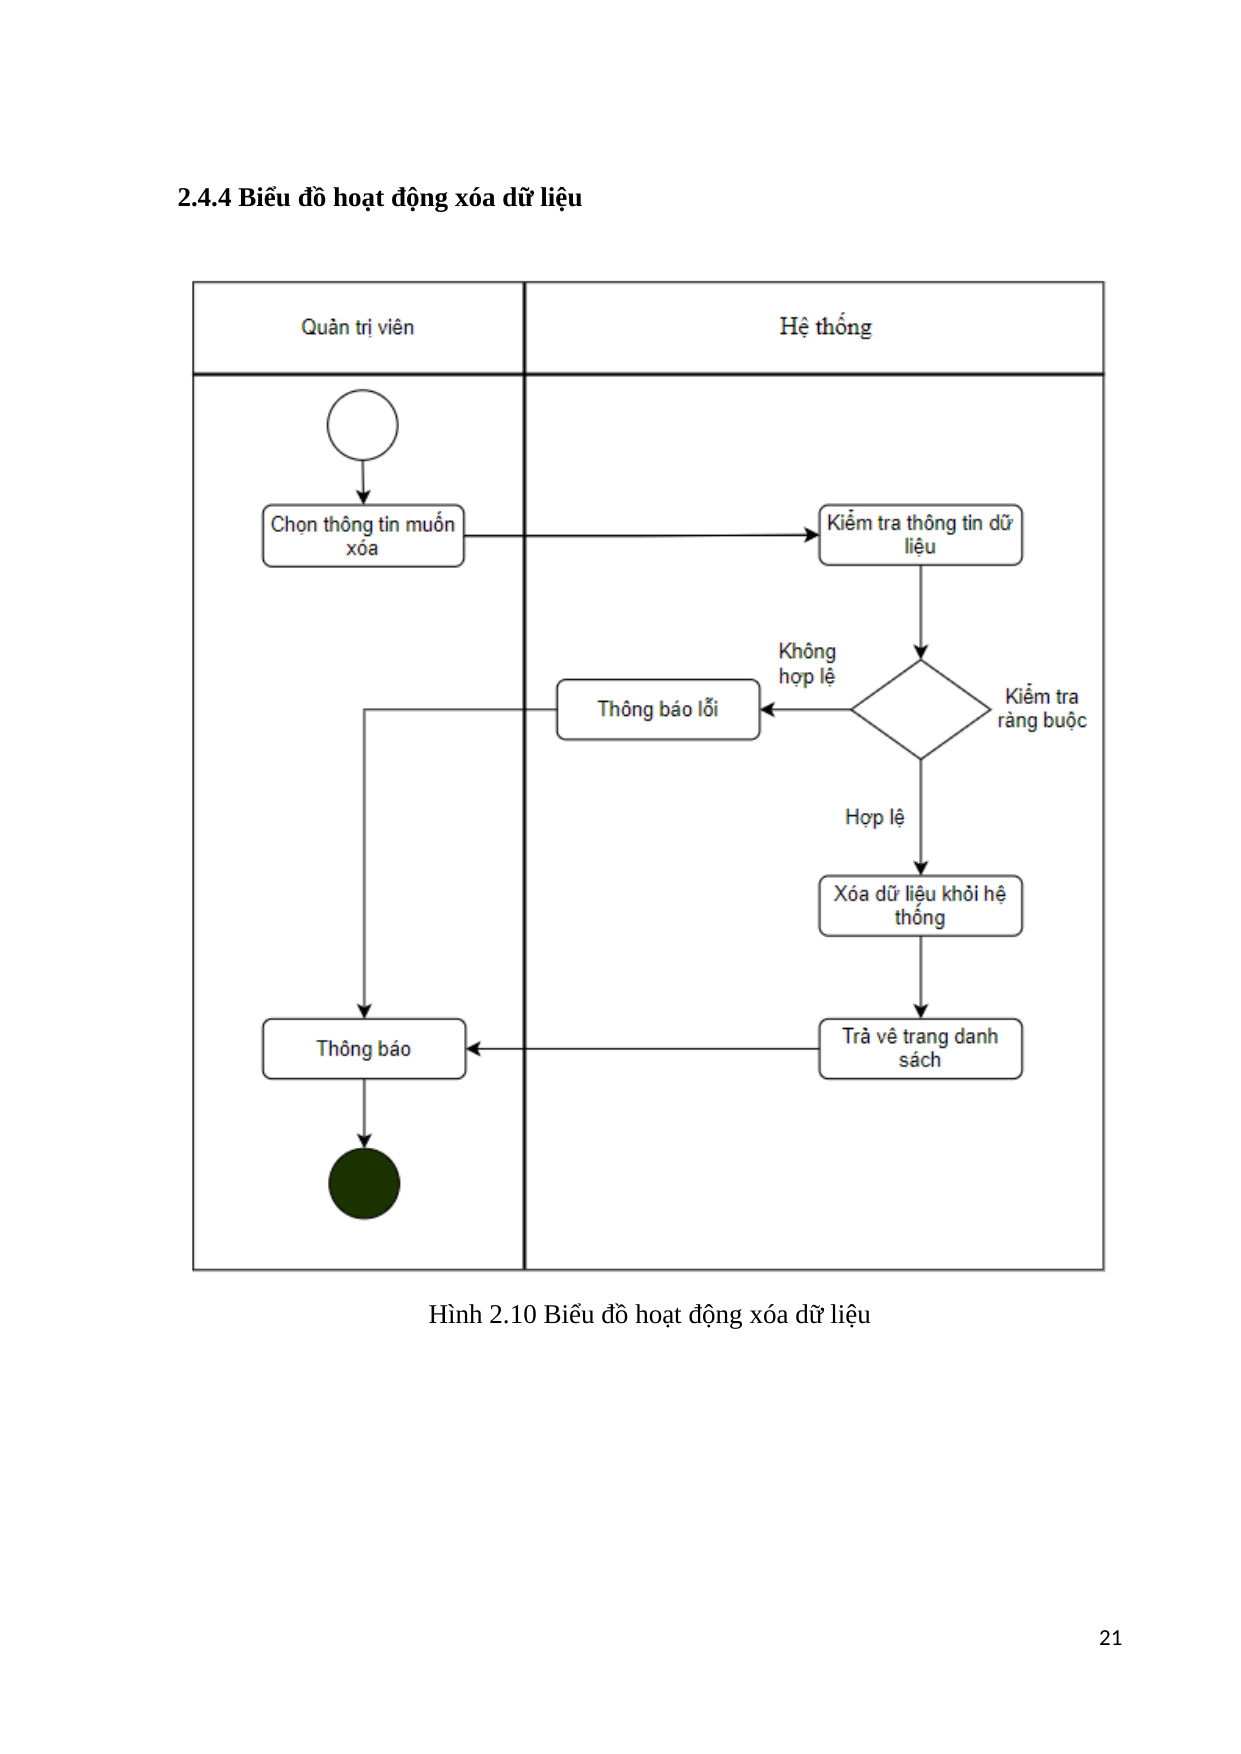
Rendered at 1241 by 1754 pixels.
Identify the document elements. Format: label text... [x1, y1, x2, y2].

subtitle 2.4.4 Biểu đồ hoạt động xóa dữ liệu [177, 181, 1122, 212]
picture [177, 272, 1112, 1280]
text Hình 2.10 Biểu đồ hoạt động xóa dữ liệu [177, 1298, 1122, 1329]
